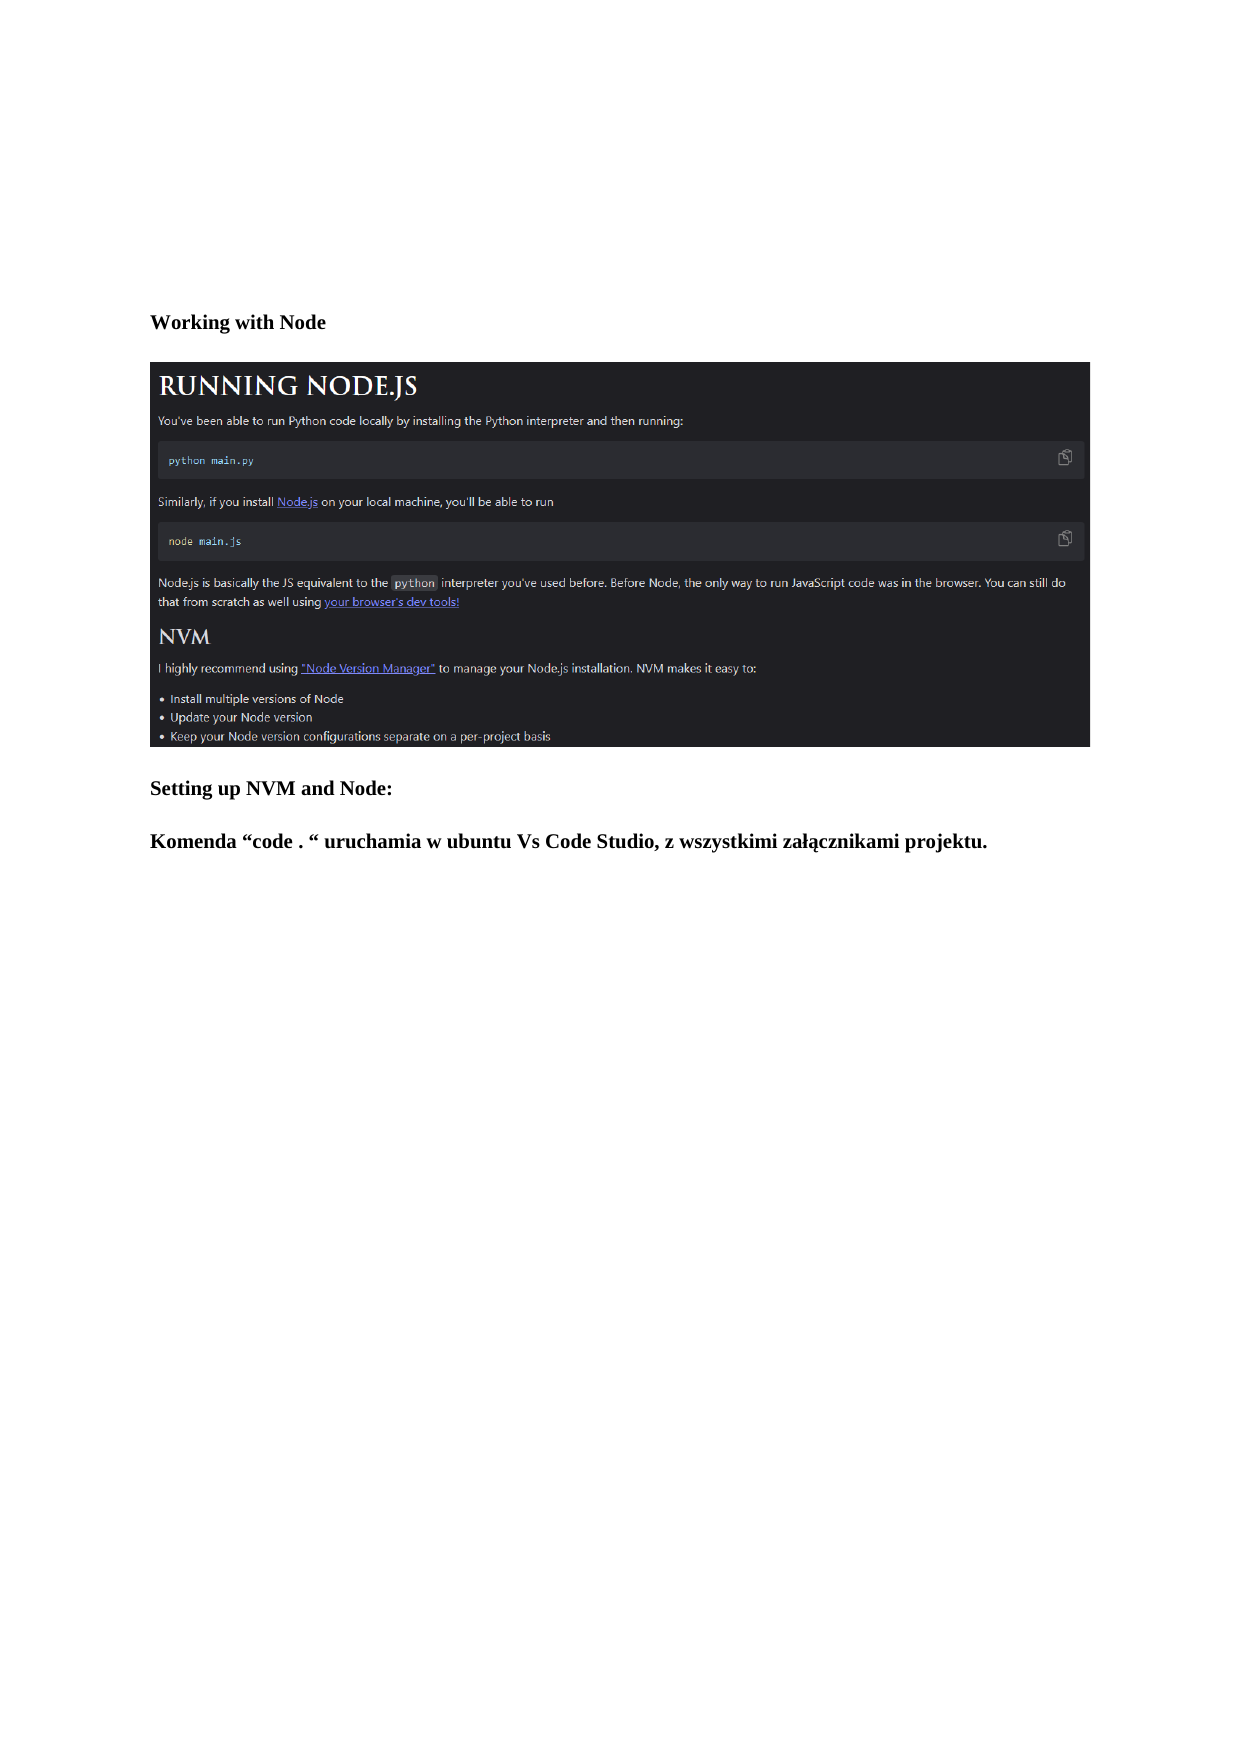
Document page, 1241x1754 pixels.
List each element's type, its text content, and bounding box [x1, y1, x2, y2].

text Working with Node [150, 310, 1090, 334]
text Setting up NVM and Node: [150, 776, 1090, 800]
text Komenda “code . “ uruchamia w ubuntu Vs Code Studio, z wszystkimi załącznikami projektu. [150, 829, 1090, 853]
picture [150, 362, 1091, 747]
